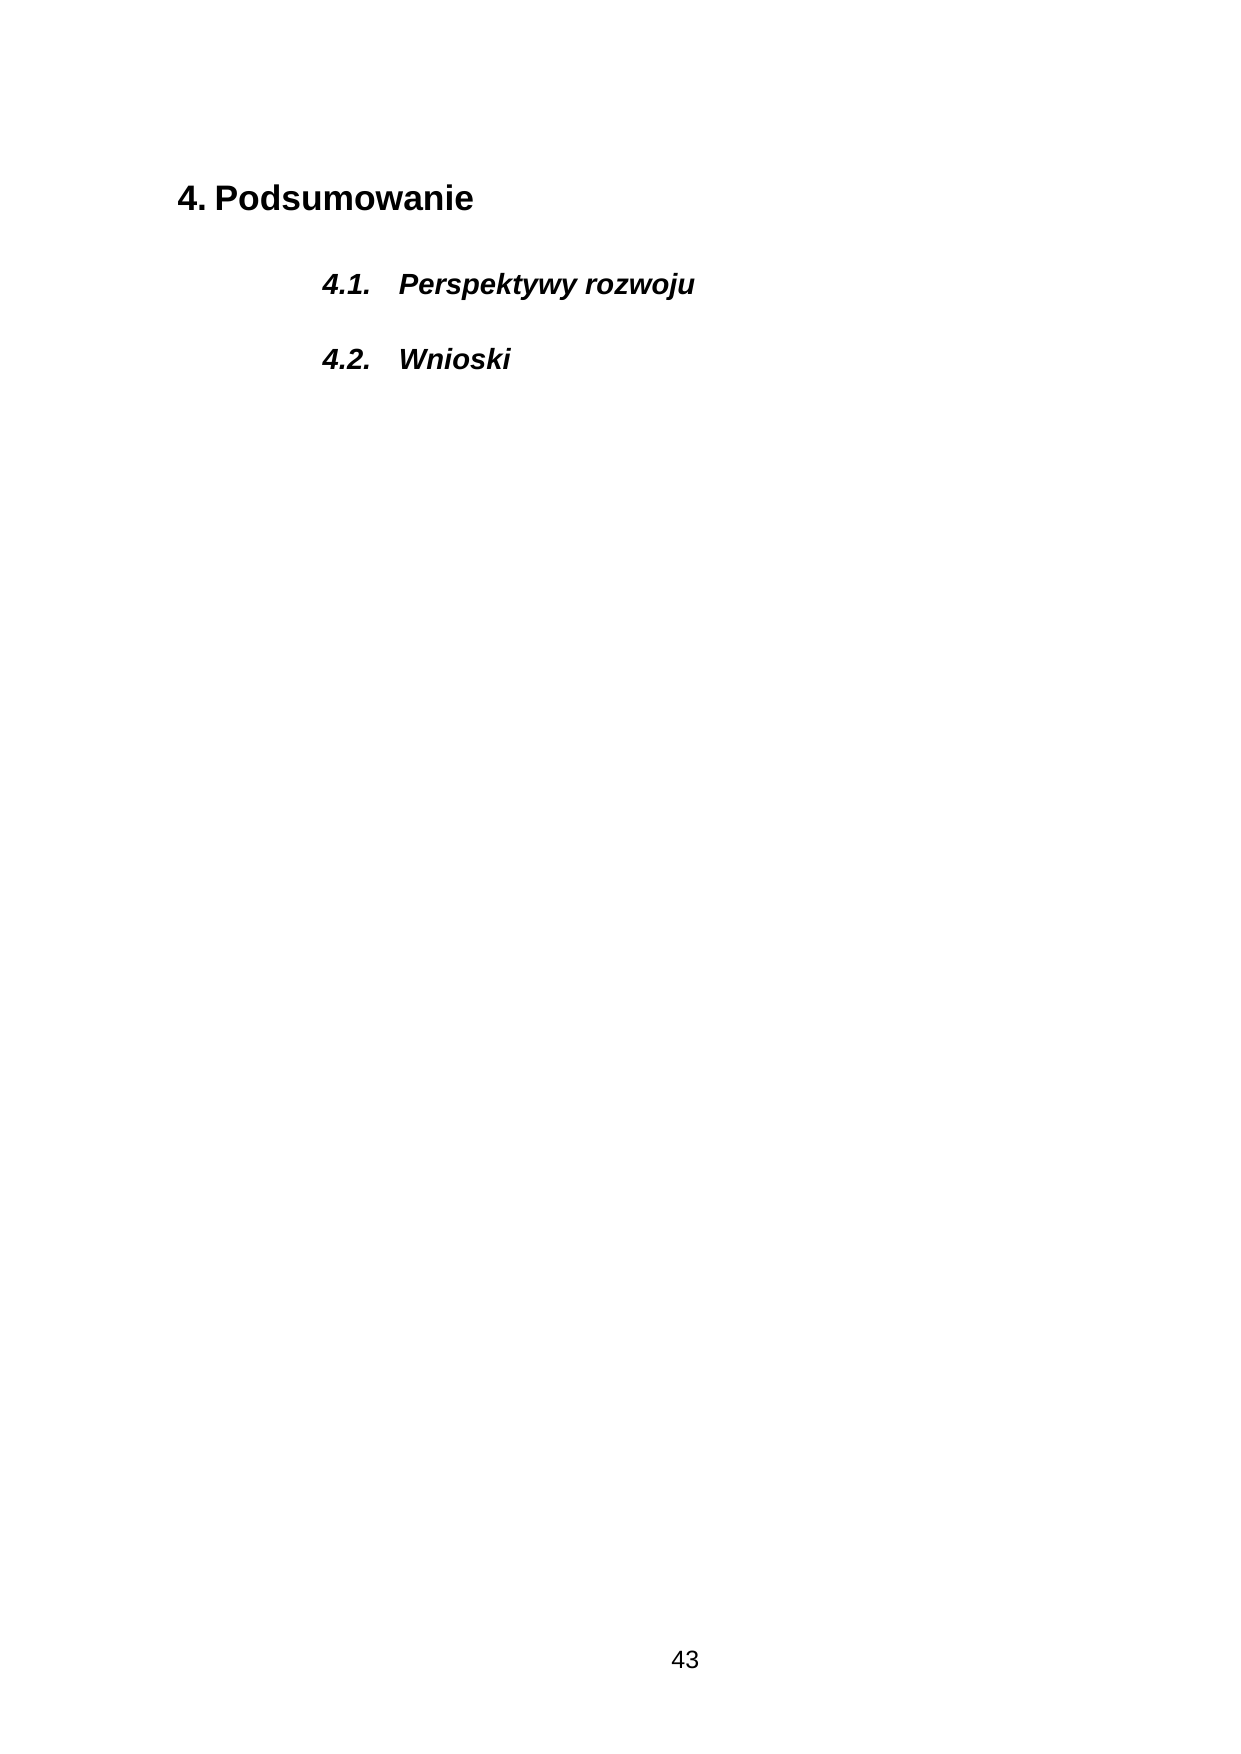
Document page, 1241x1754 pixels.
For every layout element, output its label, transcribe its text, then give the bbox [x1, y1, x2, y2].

subtitle Perspektywy rozwoju [252, 267, 1122, 301]
subtitle Wnioski [252, 342, 1122, 376]
subtitle Podsumowanie [177, 177, 1122, 218]
